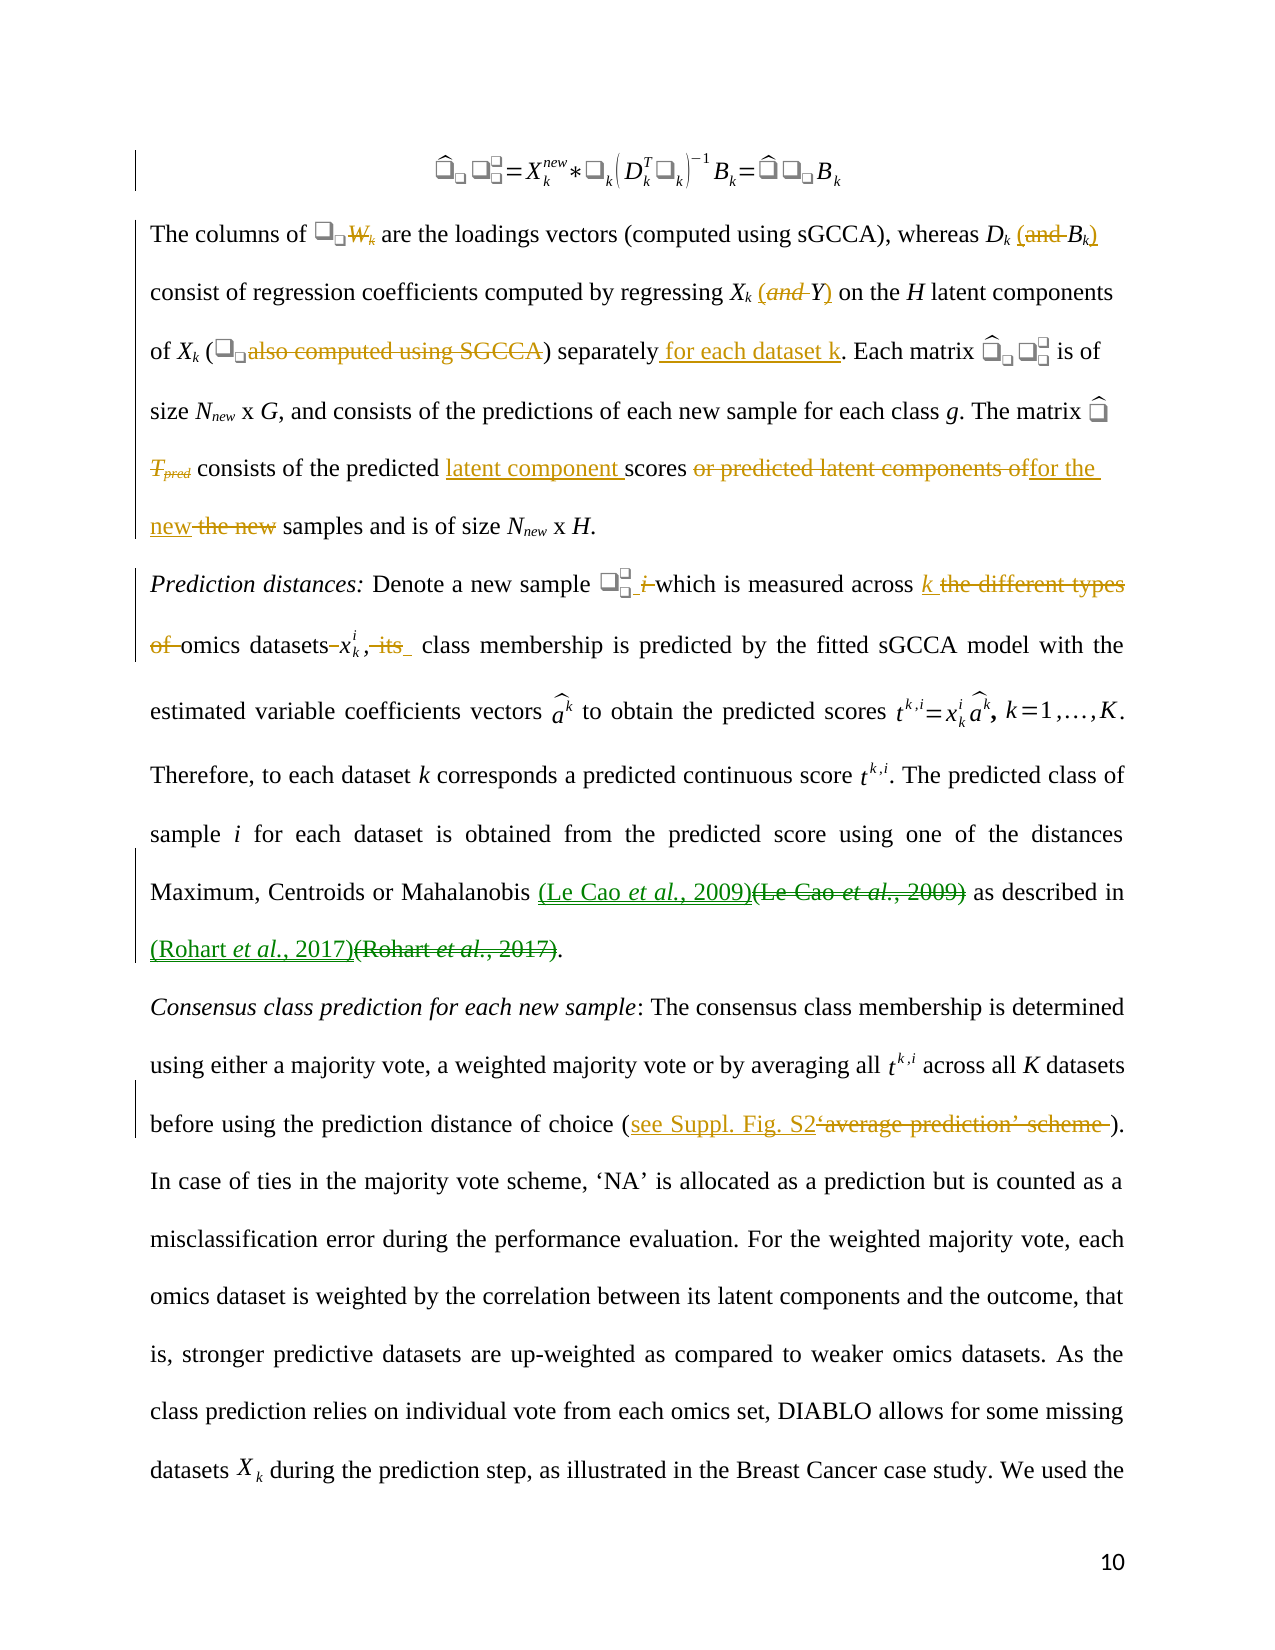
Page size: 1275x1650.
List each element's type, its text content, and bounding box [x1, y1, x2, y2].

text Prediction distances: Denote a new sample which is measured across omics datasets class membership is predicted by the fitted sGCCA model with the estimated variable coefficients vectors to obtain the predicted scores , . Therefore, to each dataset k corresponds a predicted continuous score . The predicted class of sample i for each dataset is obtained from the predicted score using one of the distances Maximum, Centroids or Mahalanobis as described in . [150, 568, 1125, 963]
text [150, 992, 1125, 1485]
text The columns of are the loadings vectors (computed using sGCCA), whereas Dk Bk consist of regression coefficients computed by regressing Xk Y on the H latent components of Xk () separately. Each matrix is of size Nnew x G, and consists of the predictions of each new sample for each class g. The matrix consists of the predicted scores samples and is of size Nnew x H. [150, 219, 1125, 539]
